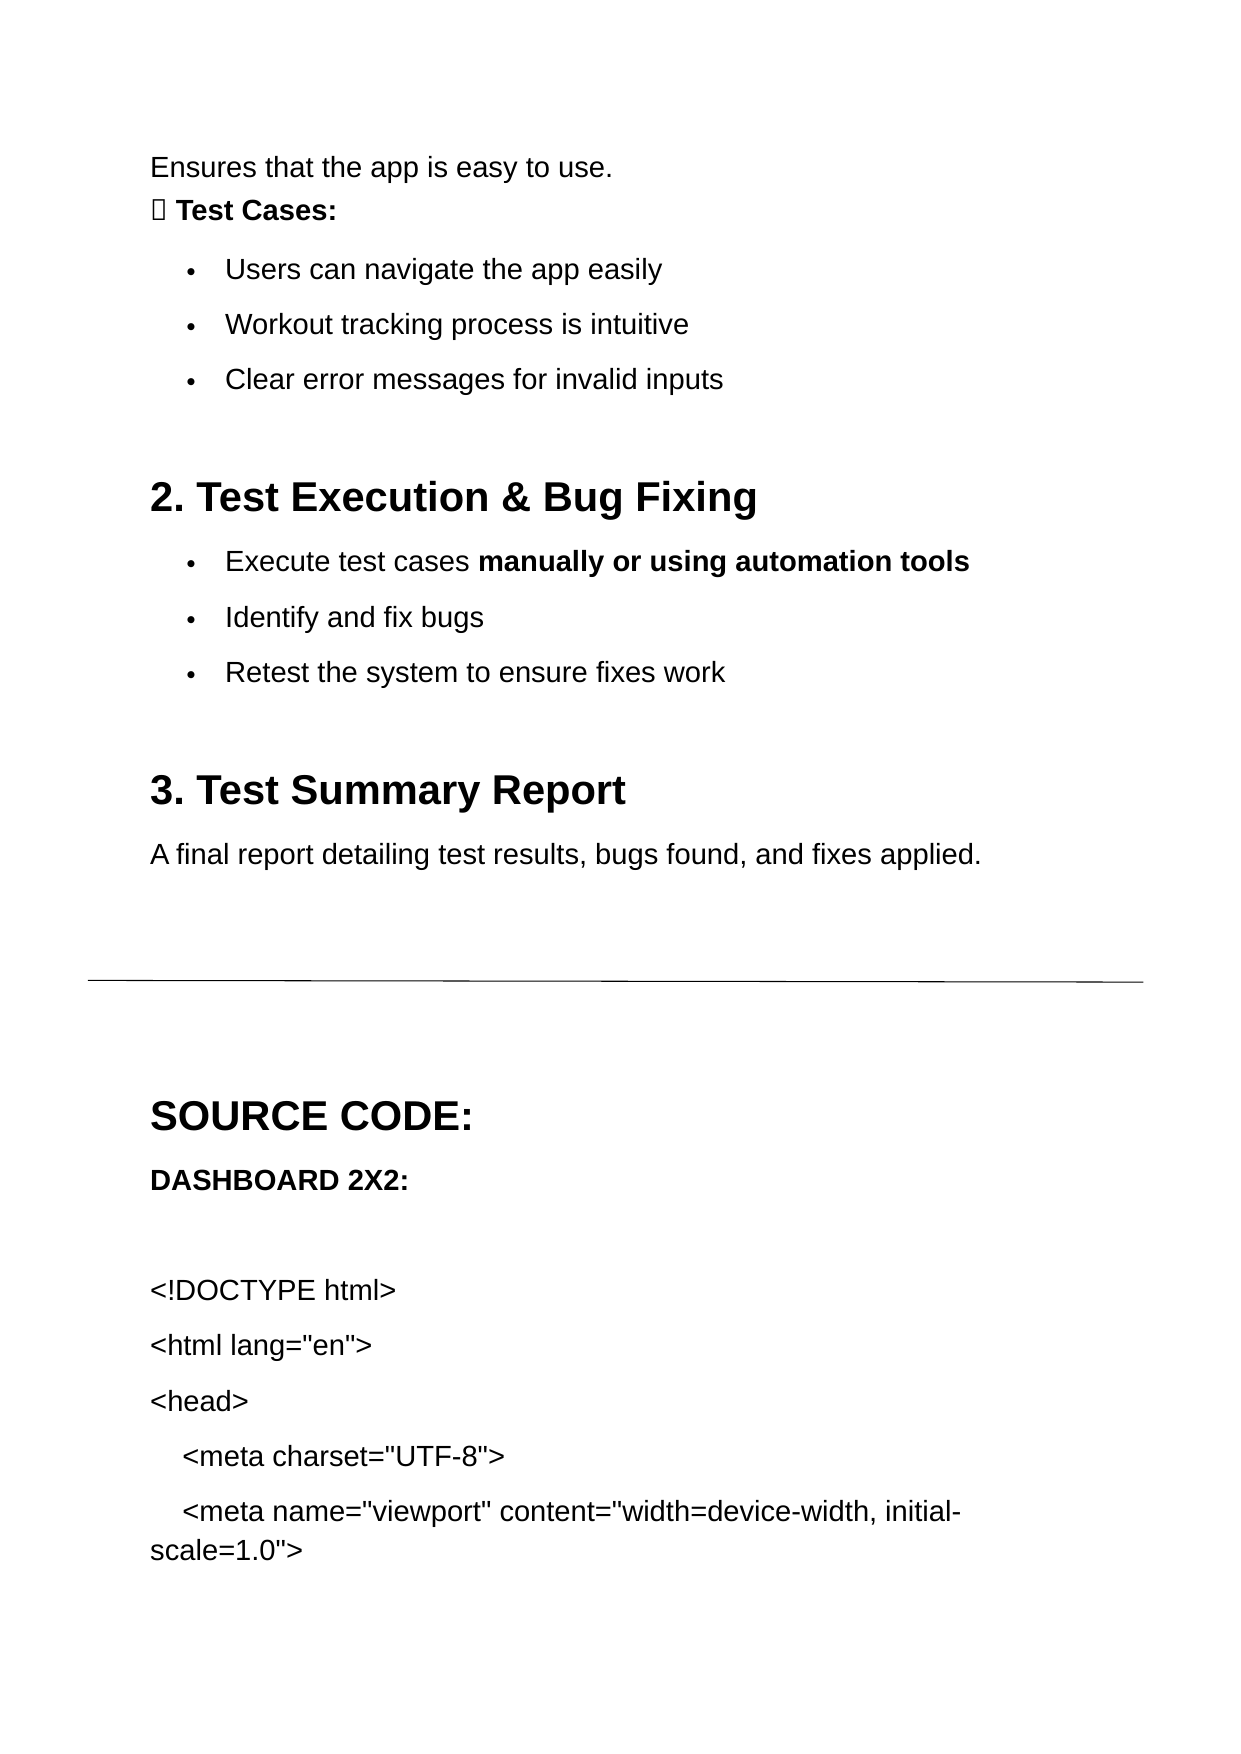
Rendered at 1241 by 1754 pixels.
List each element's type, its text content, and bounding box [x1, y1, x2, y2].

text 3. Test Summary Report [150, 765, 1090, 813]
text SOURCE CODE: [150, 1091, 1090, 1139]
text 2. Test Execution & Bug Fixing [150, 473, 1090, 521]
list Execute test cases manually or using automation tools [187, 544, 1090, 578]
text <meta charset="UTF-8"> [150, 1439, 1090, 1472]
text <head> [150, 1383, 1090, 1417]
text <html lang="en"> [150, 1328, 1090, 1362]
list Workout tracking process is intuitive [187, 307, 1090, 341]
list Users can navigate the app easily [187, 252, 1090, 285]
list Clear error messages for invalid inputs [187, 362, 1090, 396]
list Identify and fix bugs [187, 599, 1090, 633]
text <!DOCTYPE html> [150, 1273, 1090, 1307]
text DASHBOARD 2X2: [150, 1163, 1090, 1196]
text Ensures that the app is easy to use. ✅ Test Cases: [150, 150, 1090, 229]
text <meta name="viewport" content="width=device-width, initial-scale=1.0"> [150, 1494, 1090, 1566]
list Retest the system to ensure fixes work [187, 655, 1090, 688]
text A final report detailing test results, bugs found, and fixes applied. [150, 837, 1090, 871]
